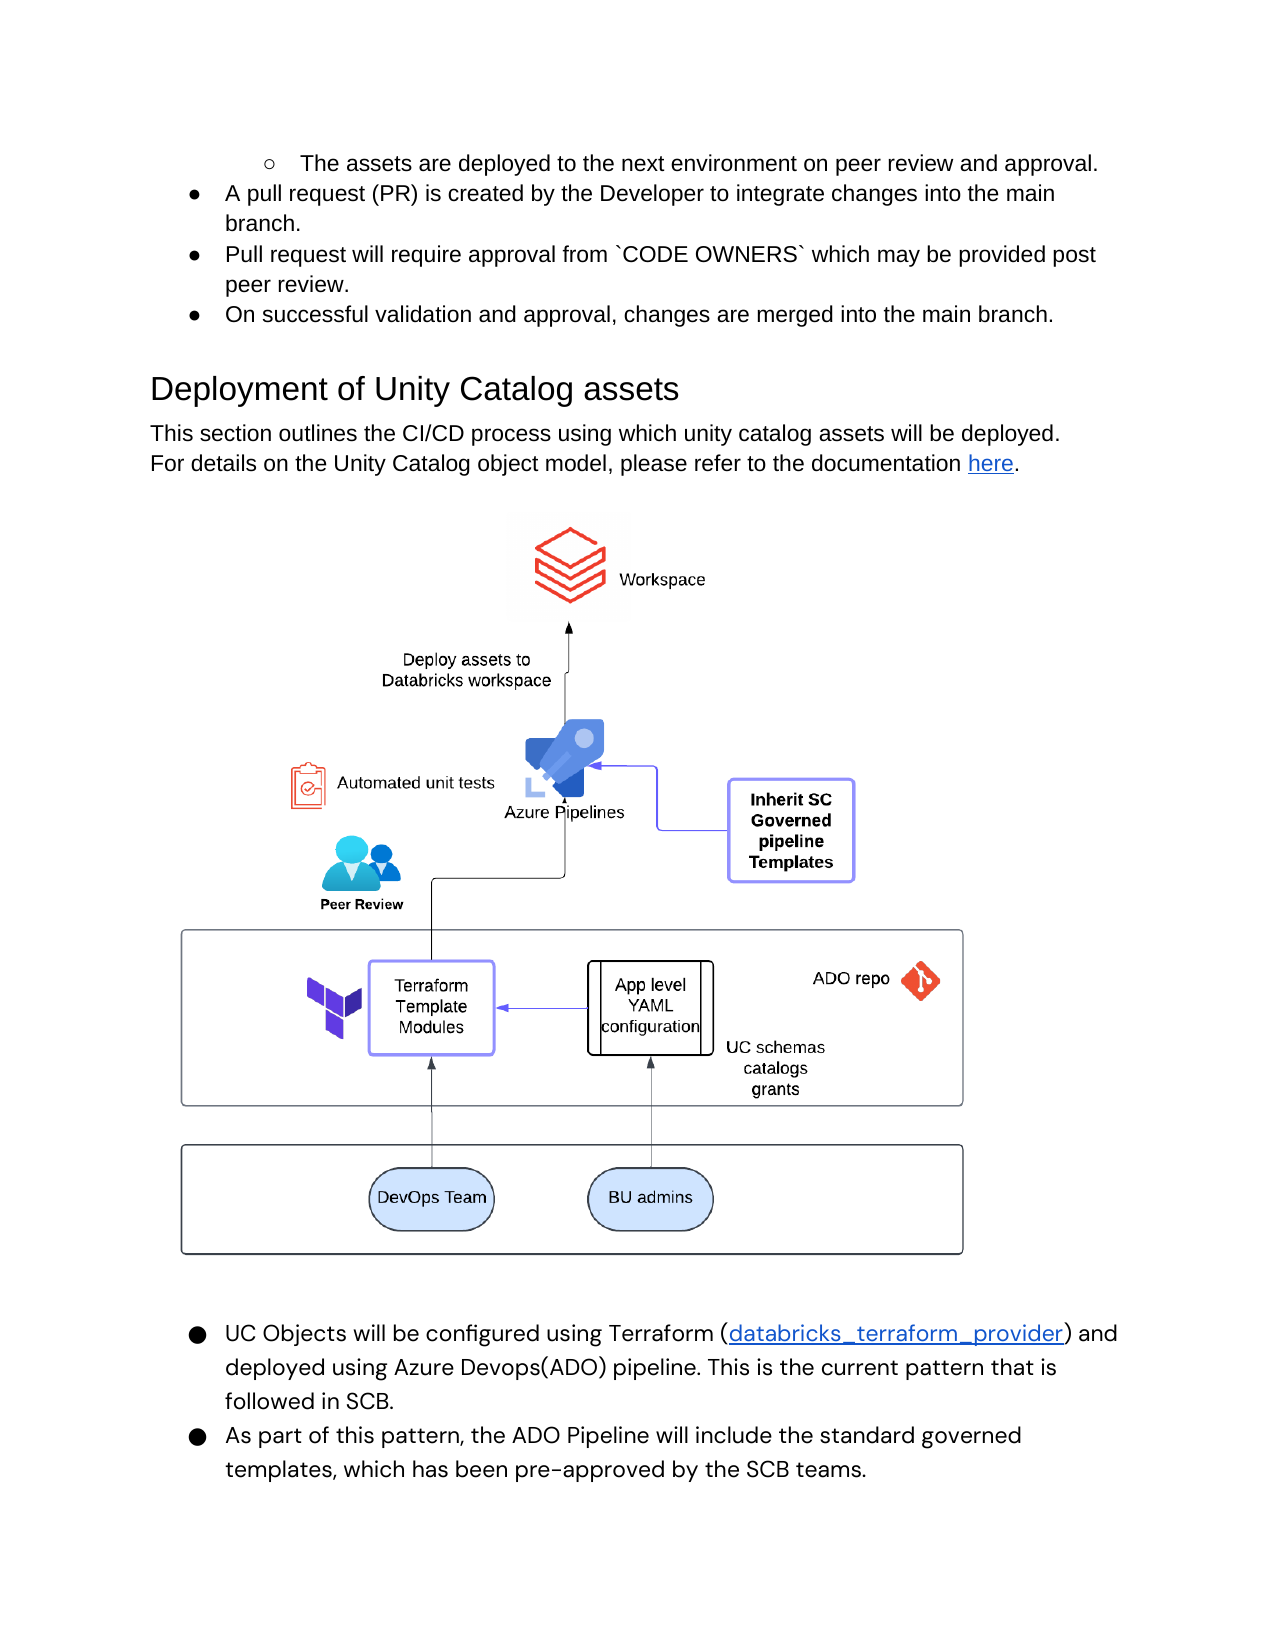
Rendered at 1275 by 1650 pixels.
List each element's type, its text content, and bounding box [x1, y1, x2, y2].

subtitle Deployment of Unity Catalog assets [150, 369, 1125, 407]
text This section outlines the CI/CD process using which unity catalog assets will be deployed. [150, 420, 1125, 446]
list UC Objects will be configured using Terraform (databricks_terraform_provider) and deployed using Azure Devops(ADO) pipeline. This is the current pattern that is followed in SCB. [187, 1318, 1125, 1416]
text For details on the Unity Catalog object model, please refer to the documentation here. [150, 450, 1125, 476]
list Pull request will require approval from `CODE OWNERS` which may be provided post peer review. [187, 241, 1125, 297]
list On successful validation and approval, changes are merged into the main branch. [187, 301, 1125, 327]
list As part of this pattern, the ADO Pipeline will include the standard governed templates, which has been pre-approved by the SCB teams. [187, 1421, 1125, 1485]
list The assets are deployed to the next environment on peer review and approval. [262, 150, 1125, 176]
picture [150, 480, 995, 1285]
list A pull request (PR) is created by the Developer to integrate changes into the main branch. [187, 180, 1125, 237]
